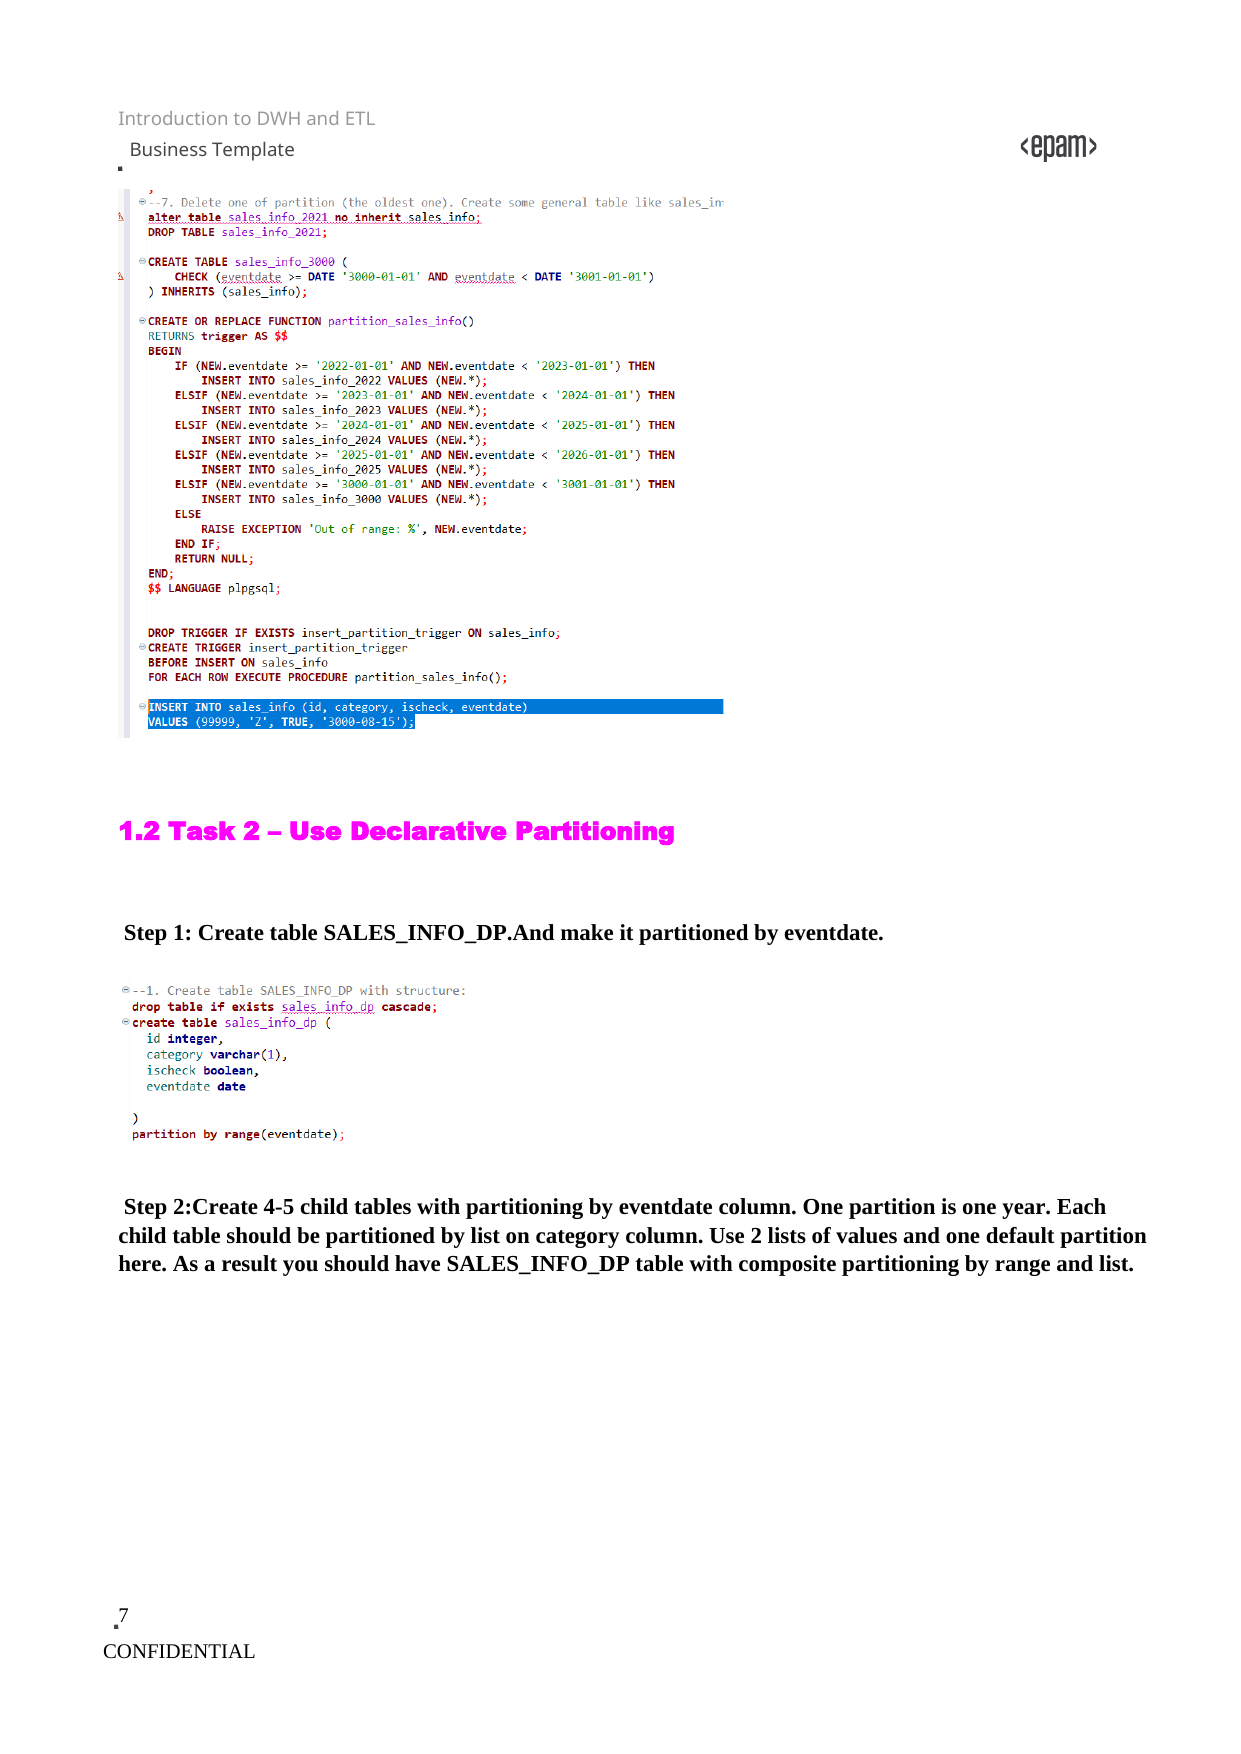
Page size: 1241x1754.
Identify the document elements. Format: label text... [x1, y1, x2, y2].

subtitle 1.2 Task 2 – Use Declarative Partitioning [118, 817, 1152, 845]
picture [1020, 135, 1097, 162]
picture [118, 977, 582, 1141]
subtitle Step 2:Create 4-5 child tables with partitioning by eventdate column. One partition is one year. Each child table should be partitioned by list on category column. Use 2 lists of values and one default partition here. As a result you should have SALES_INFO_DP table with composite partitioning by range and list. [118, 1193, 1152, 1277]
picture [118, 189, 724, 738]
subtitle Step 1: Create table SALES_INFO_DP.And make it partitioned by eventdate. [118, 919, 1152, 945]
